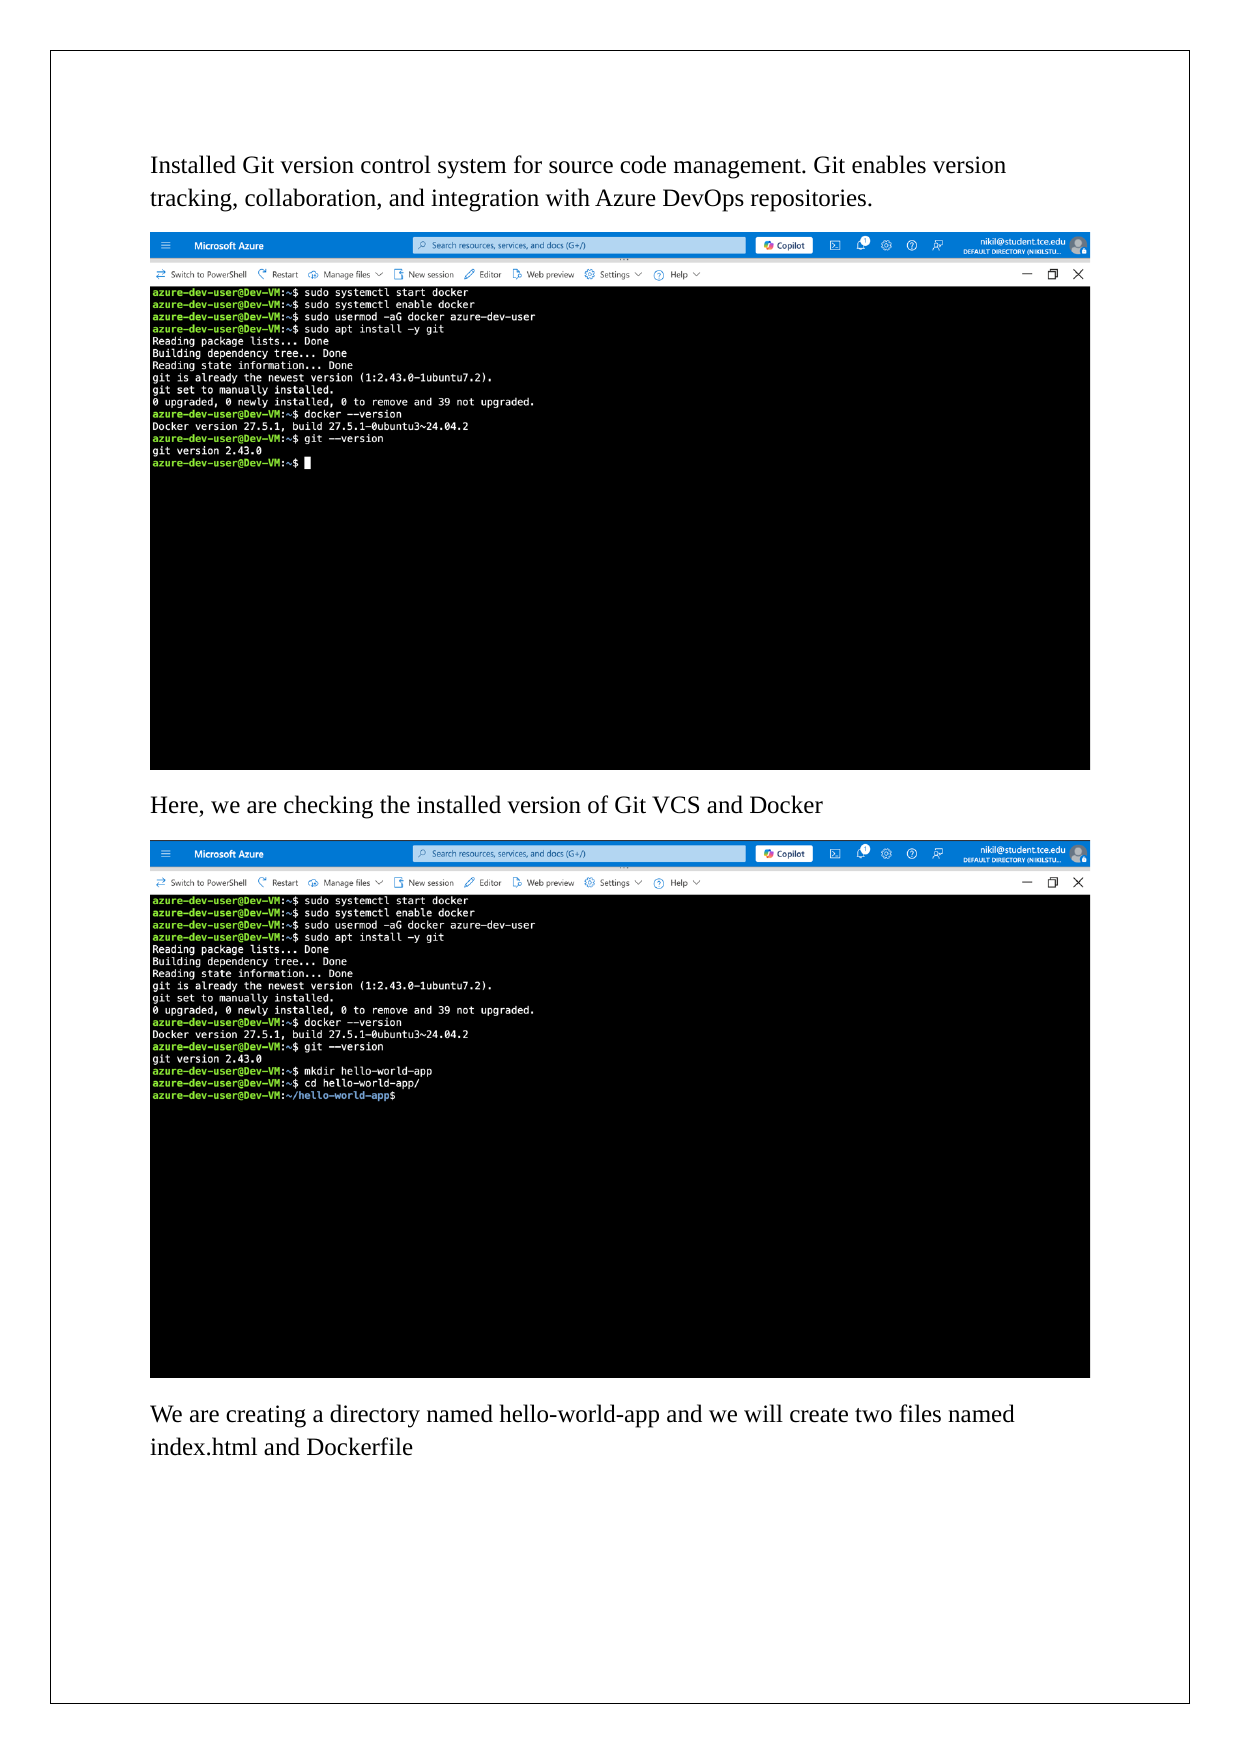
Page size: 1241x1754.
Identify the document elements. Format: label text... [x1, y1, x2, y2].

picture [150, 232, 1091, 770]
text Installed Git version control system for source code management. Git enables version tracking, collaboration, and integration with Azure DevOps repositories. [150, 150, 1090, 212]
picture [150, 840, 1091, 1378]
text We are creating a directory named hello-world-app and we will create two files named index.html and Dockerfile [150, 1399, 1090, 1461]
text Here, we are checking the installed version of Git VCS and Docker [150, 790, 1090, 819]
